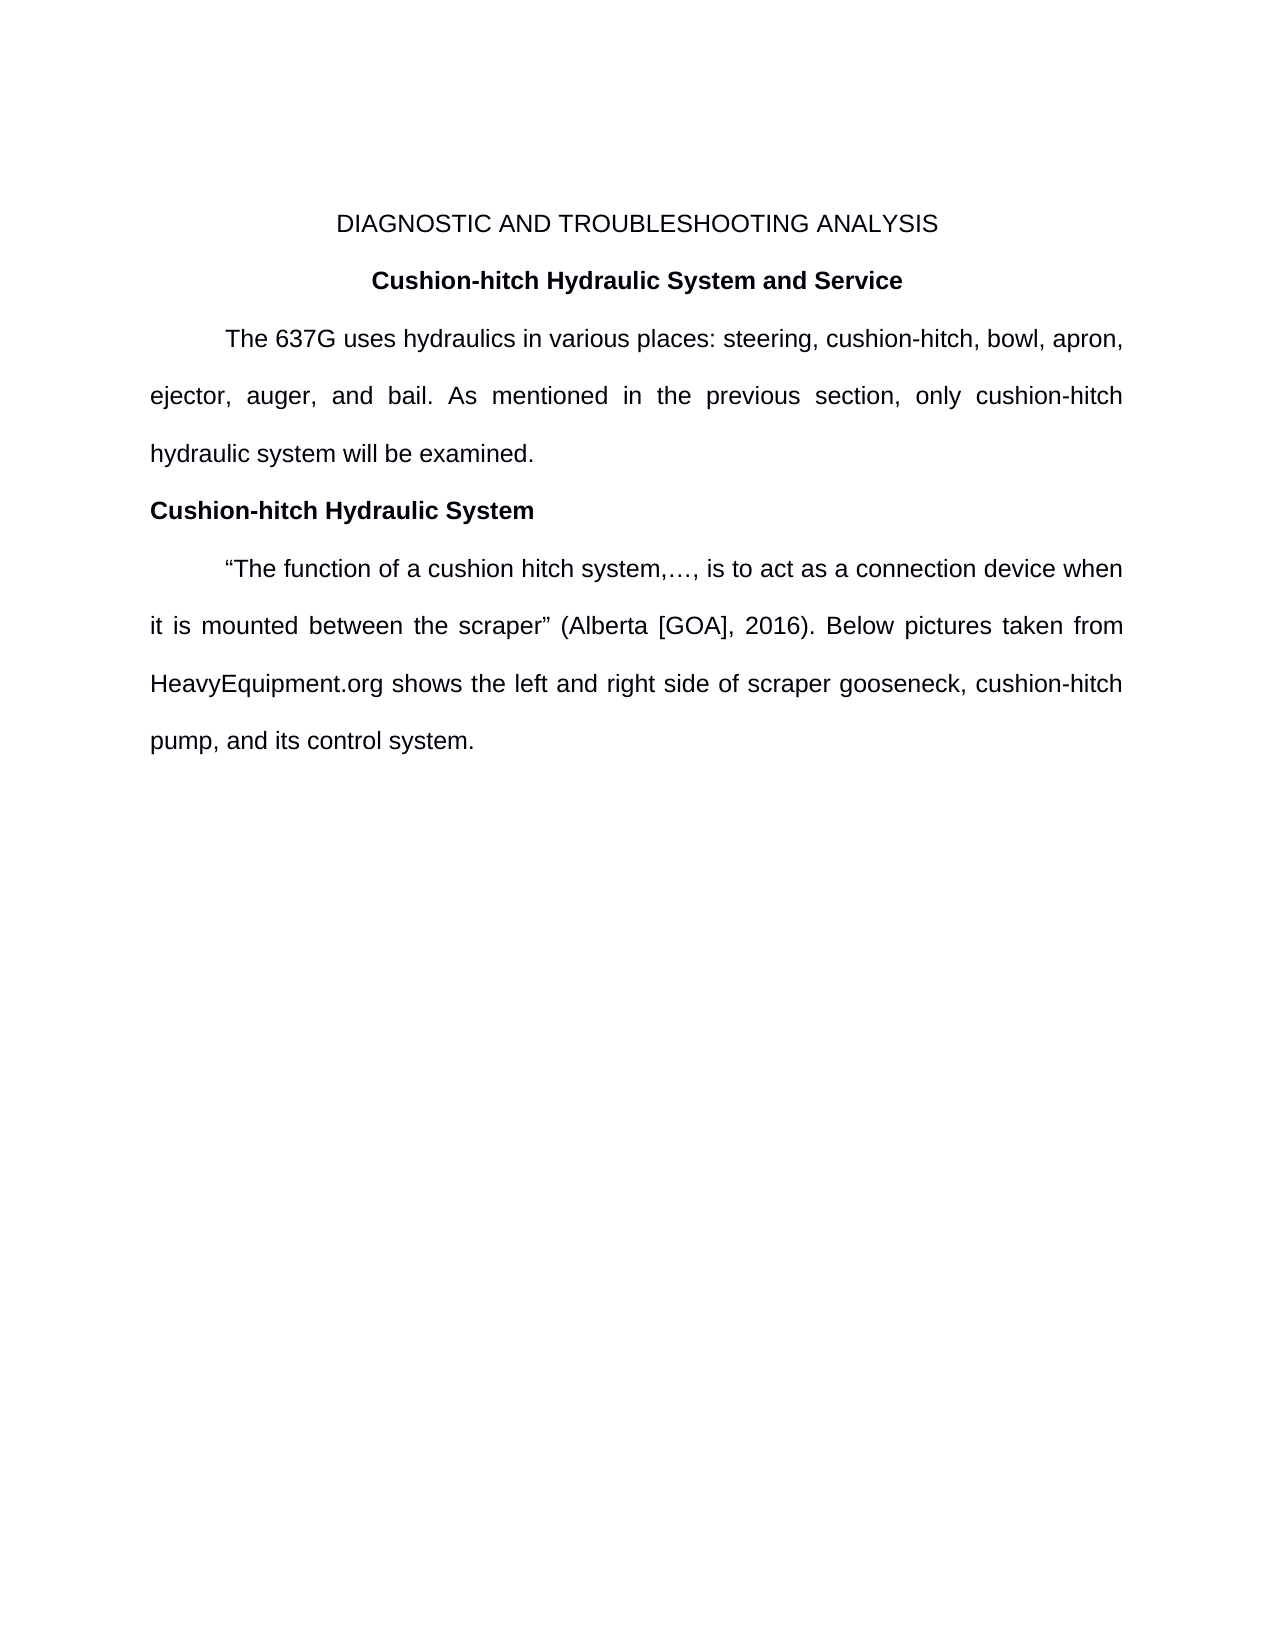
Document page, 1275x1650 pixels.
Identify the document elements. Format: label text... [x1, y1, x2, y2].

text The 637G uses hydraulics in various places: steering, cushion-hitch, bowl, apron, ejector, auger, and bail. As mentioned in the previous section, only cushion-hitch hydraulic system will be examined. [150, 323, 1125, 467]
subtitle Cushion-hitch Hydraulic System [150, 496, 1125, 525]
subtitle Cushion-hitch Hydraulic System and Service [150, 266, 1125, 295]
subtitle DIAGNOSTIC AND TROUBLESHOOTING ANALYSIS [150, 208, 1125, 237]
text “The function of a cushion hitch system,…, is to act as a connection device when it is mounted between the scraper” (Alberta [GOA], 2016). Below pictures taken from HeavyEquipment.org shows the left and right side of scraper gooseneck, cushion-hitch pump, and its control system. [150, 553, 1125, 755]
